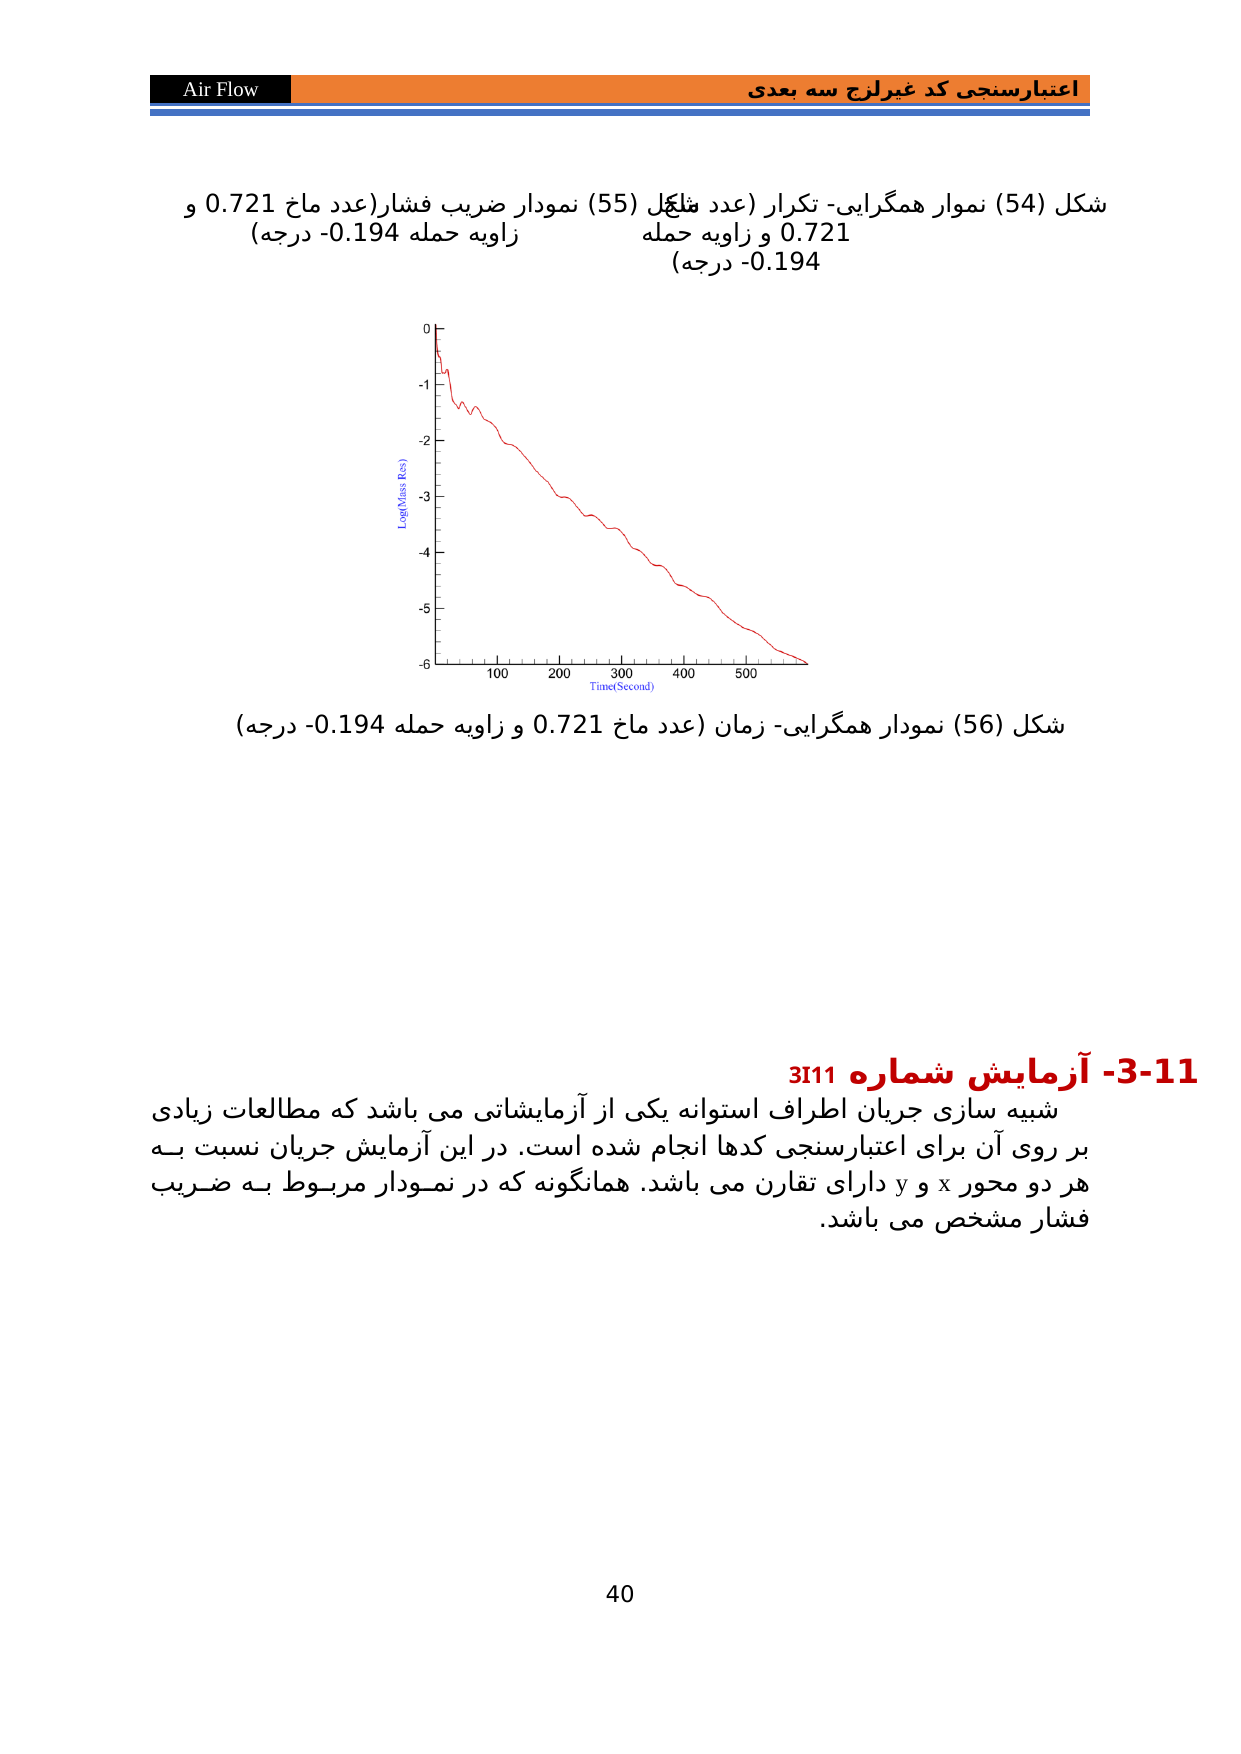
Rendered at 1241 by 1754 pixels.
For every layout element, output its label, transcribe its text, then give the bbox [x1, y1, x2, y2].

table_cell نمودار ضریب فشار(عدد ماخ 0.721 و زاویه حمله 0.194- درجه) [150, 189, 619, 314]
table_cell نموار همگرایی- تکرار (عدد ماخ 0.721 و زاویه حمله 0.194- درجه) [620, 189, 1089, 314]
picture [377, 314, 862, 706]
table_cell [150, 314, 1089, 710]
subtitle آزمایش شماره 3I11 [150, 1053, 1090, 1091]
text شبیه سازی جریان اطراف استوانه یکی از آزمایشاتی می باشد که مطالعات زیادی بر روی آن برای اعتبارسنجی کدها انجام شده است. در این آزمایش جریان نسبت به هر دو محور x و y دارای تقارن می باشد. همانگونه که در نمودار مربوط به ضریب فشار مشخص می باشد. [150, 1093, 1090, 1234]
table_cell نمودار همگرایی- زمان (عدد ماخ 0.721 و زاویه حمله 0.194- درجه) [150, 710, 1089, 777]
